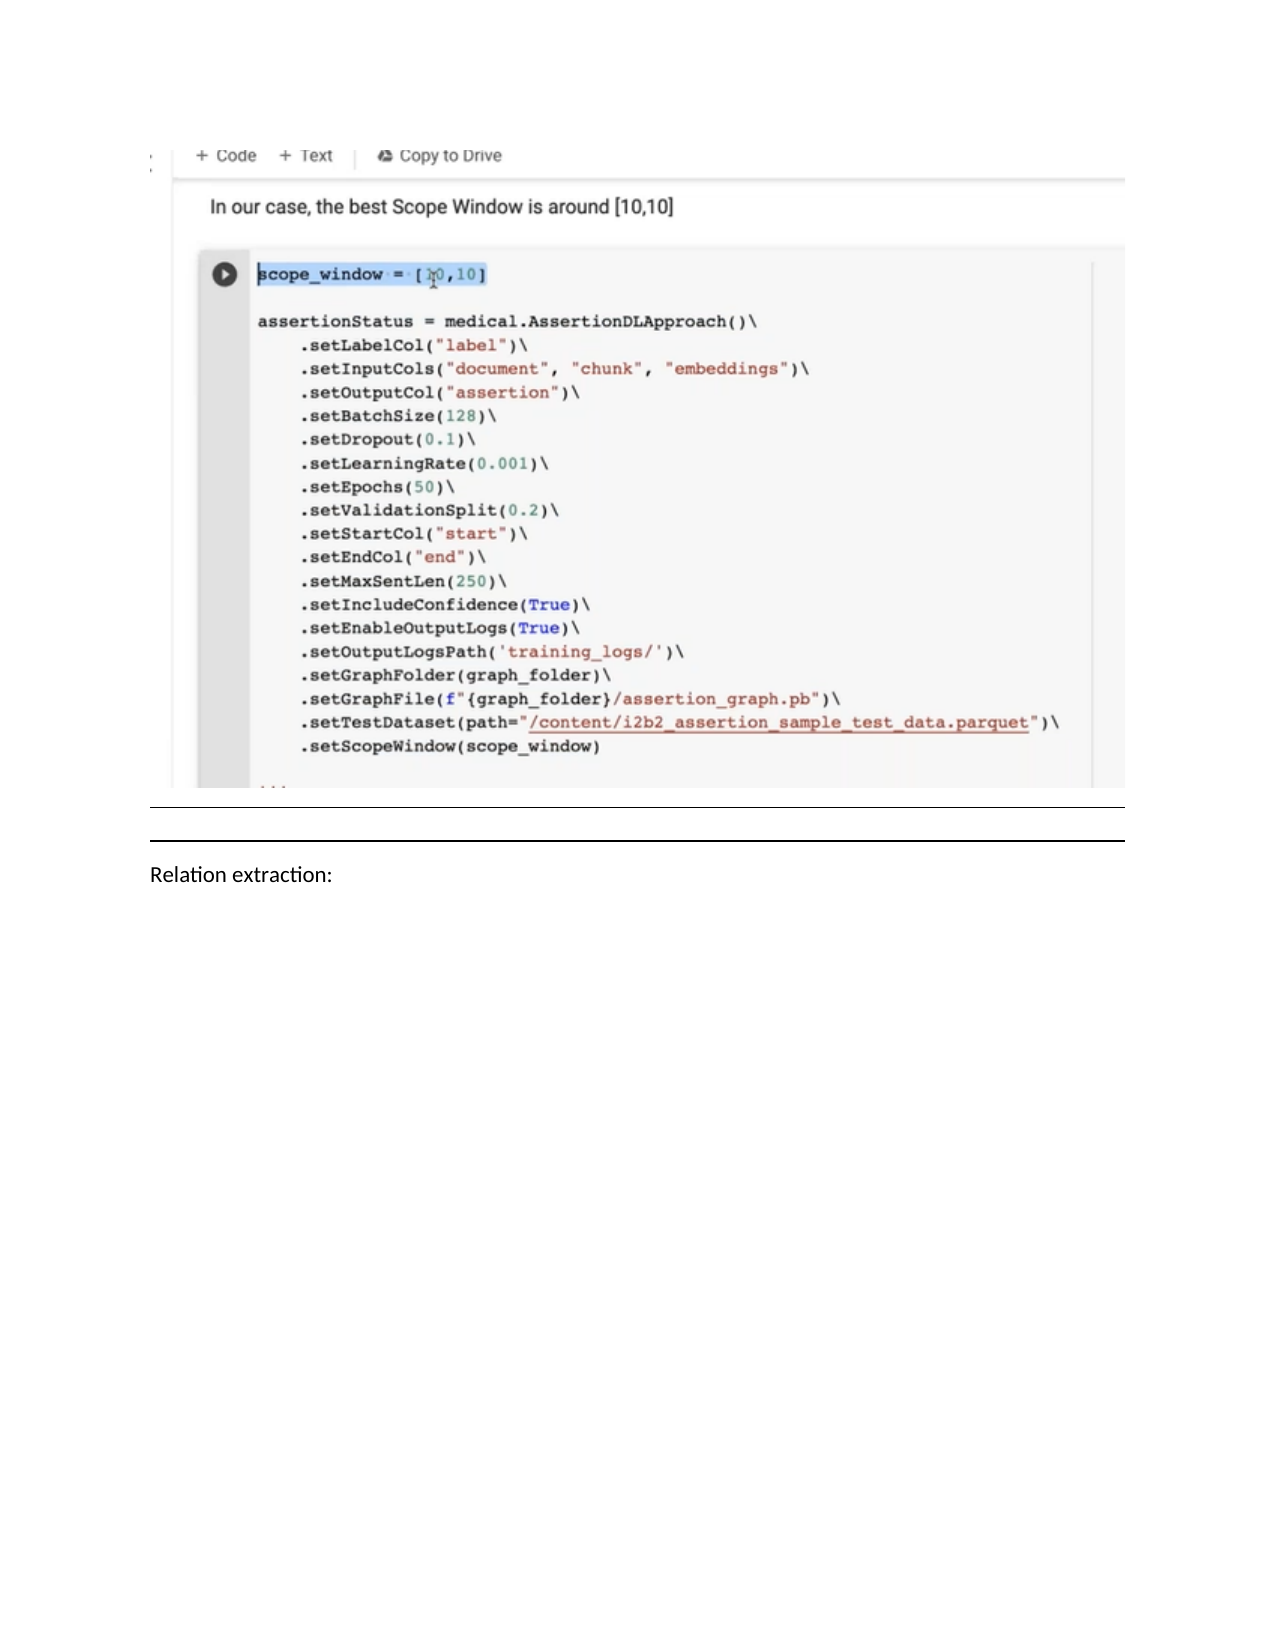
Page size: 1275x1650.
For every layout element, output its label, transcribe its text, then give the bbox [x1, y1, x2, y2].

text Relation extraction: [150, 861, 1125, 888]
picture [150, 150, 1125, 788]
